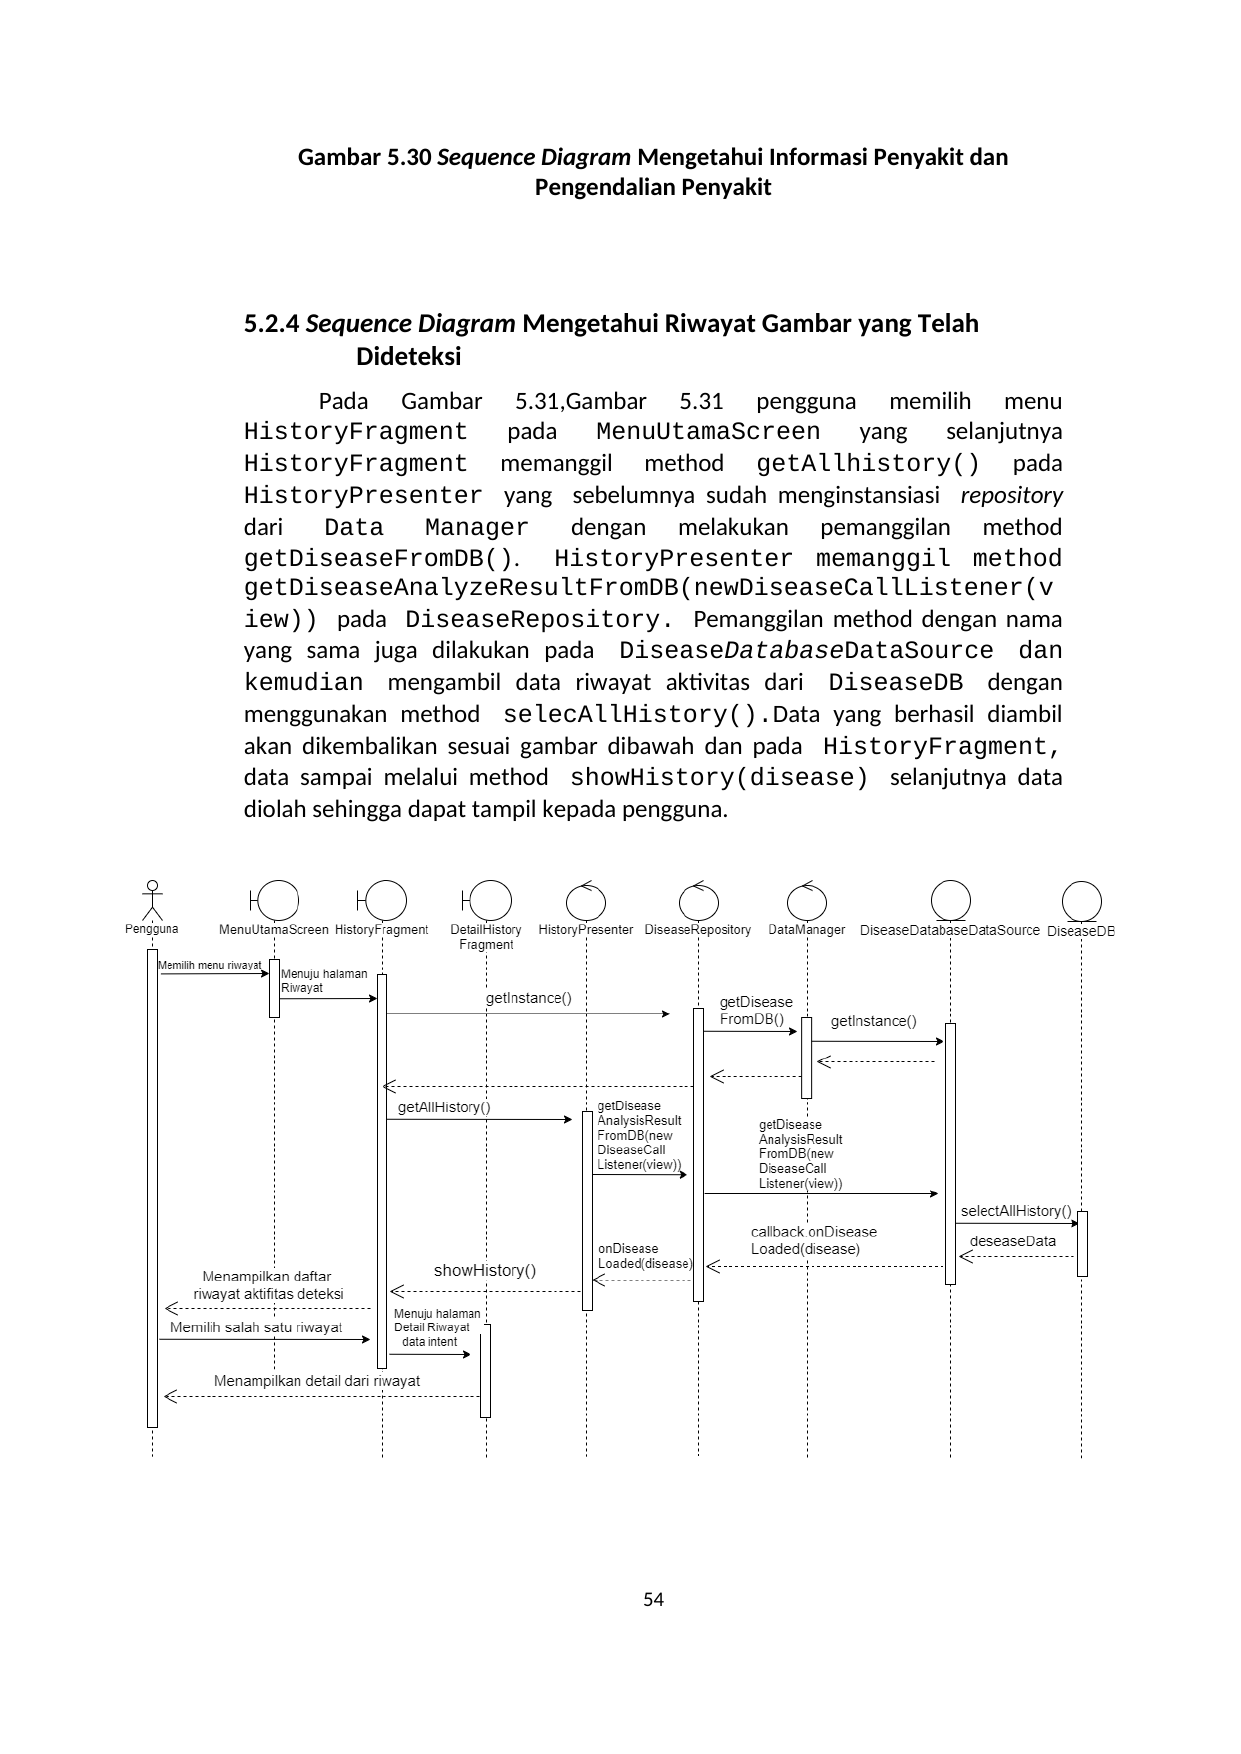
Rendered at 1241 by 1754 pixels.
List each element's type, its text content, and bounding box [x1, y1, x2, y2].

picture [125, 880, 1115, 1459]
text Pada Gambar 5.5, pengguna memilih menu HistoryFragment pada MenuUtamaScreen yang selanjutnya HistoryFragment memanggil method getAllhistory() pada HistoryPresenter yang sebelumnya sudah menginstansiasi repository dari Data Manager dengan melakukan pemanggilan method getDiseaseFromDB(). HistoryPresenter memanggil method getDiseaseAnalyzeResultFromDB(newDiseaseCallListener(view)) pada DiseaseRepository. Pemanggilan method dengan nama yang sama juga dilakukan pada DiseaseDatabaseDataSource dan kemudian mengambil data riwayat aktivitas dari DiseaseDB dengan menggunakan method selecAllHistory().Data yang berhasil diambil akan dikembalikan sesuai gambar dibawah dan pada HistoryFragment, data sampai melalui method showHistory(disease) selanjutnya data diolah sehingga dapat tampil kepada pengguna. [244, 385, 1063, 824]
subtitle Sequence Diagram Mengetahui Riwayat Gambar yang Telah Dideteksi [244, 306, 1063, 372]
